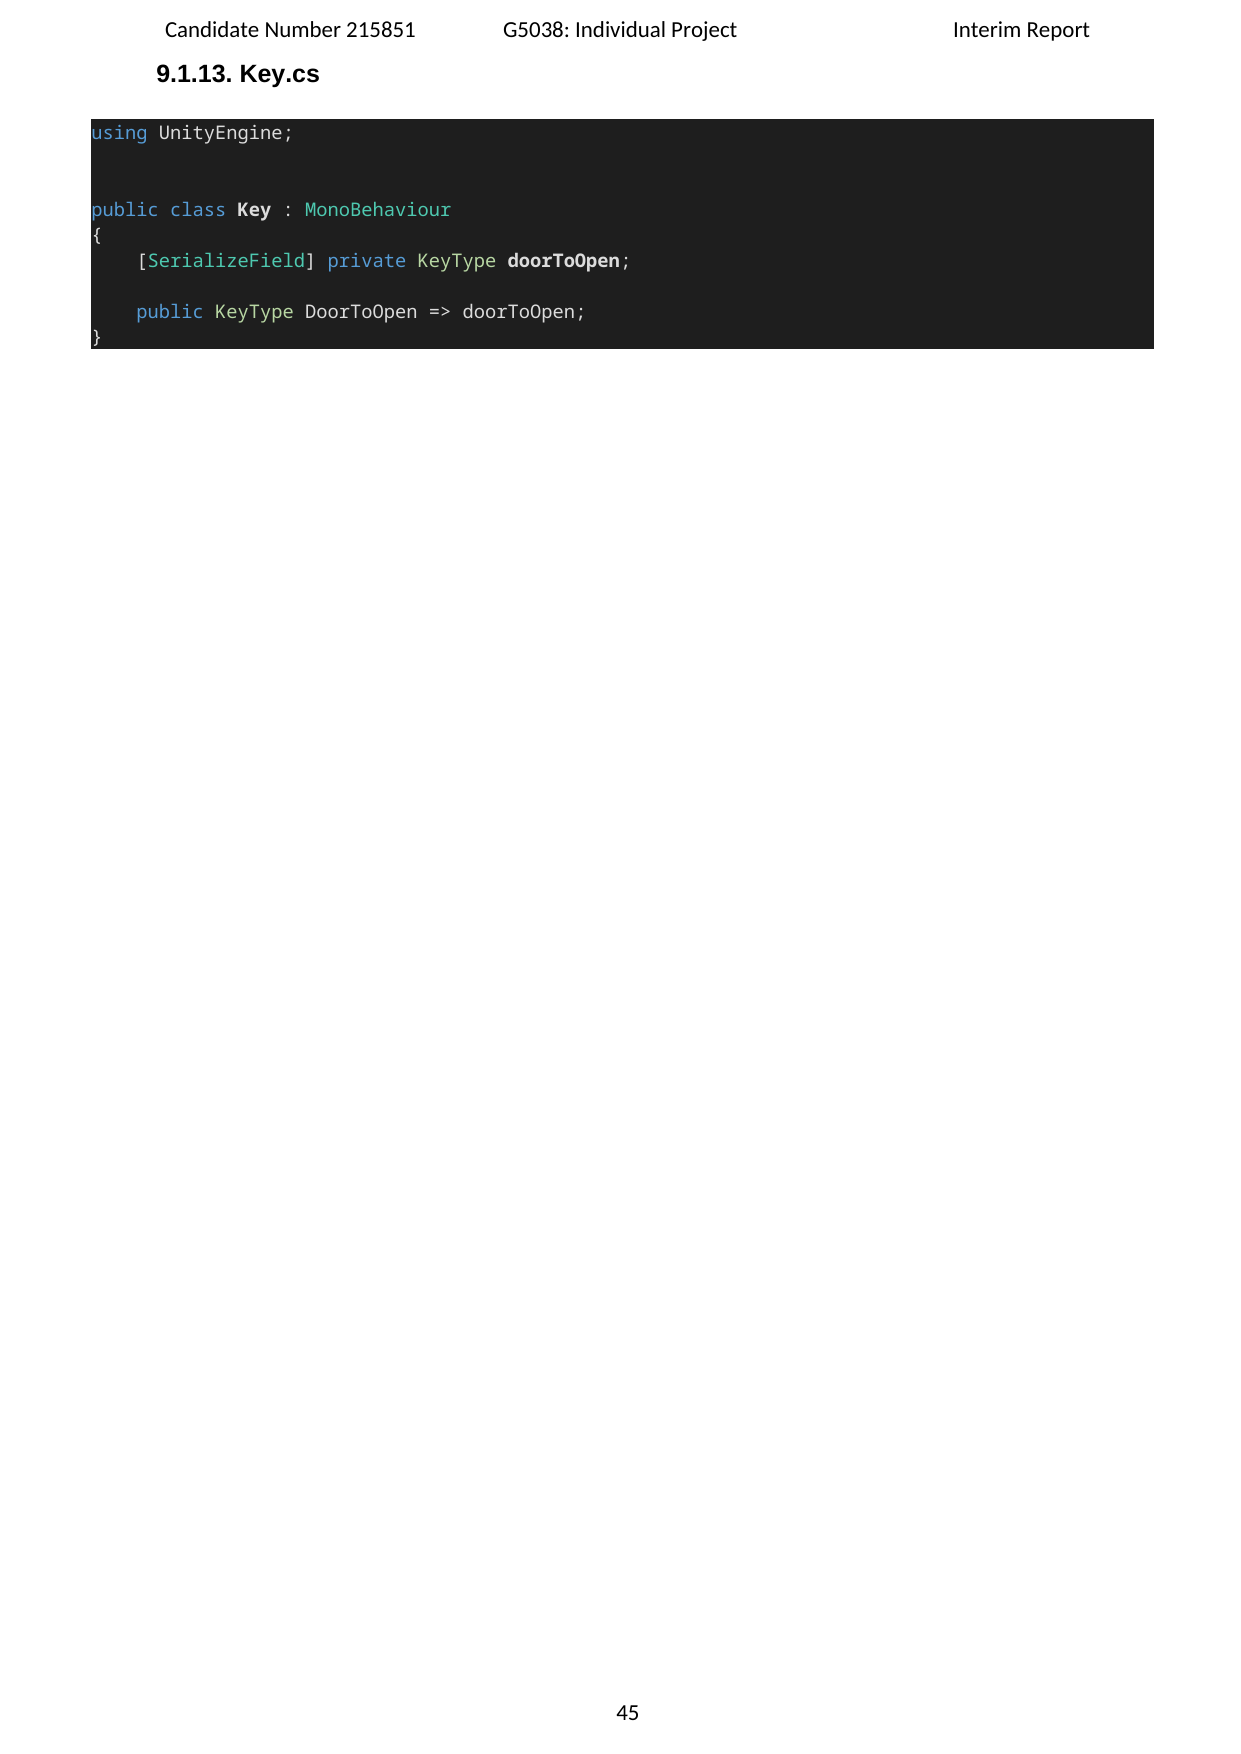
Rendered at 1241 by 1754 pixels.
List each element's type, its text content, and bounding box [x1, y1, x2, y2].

text using UnityEngine; public class Key : MonoBehaviour { [SerializeField] private KeyType doorToOpen; public KeyType DoorToOpen => doorToOpen; } [91, 119, 1154, 349]
subtitle Key.cs [156, 59, 1090, 88]
